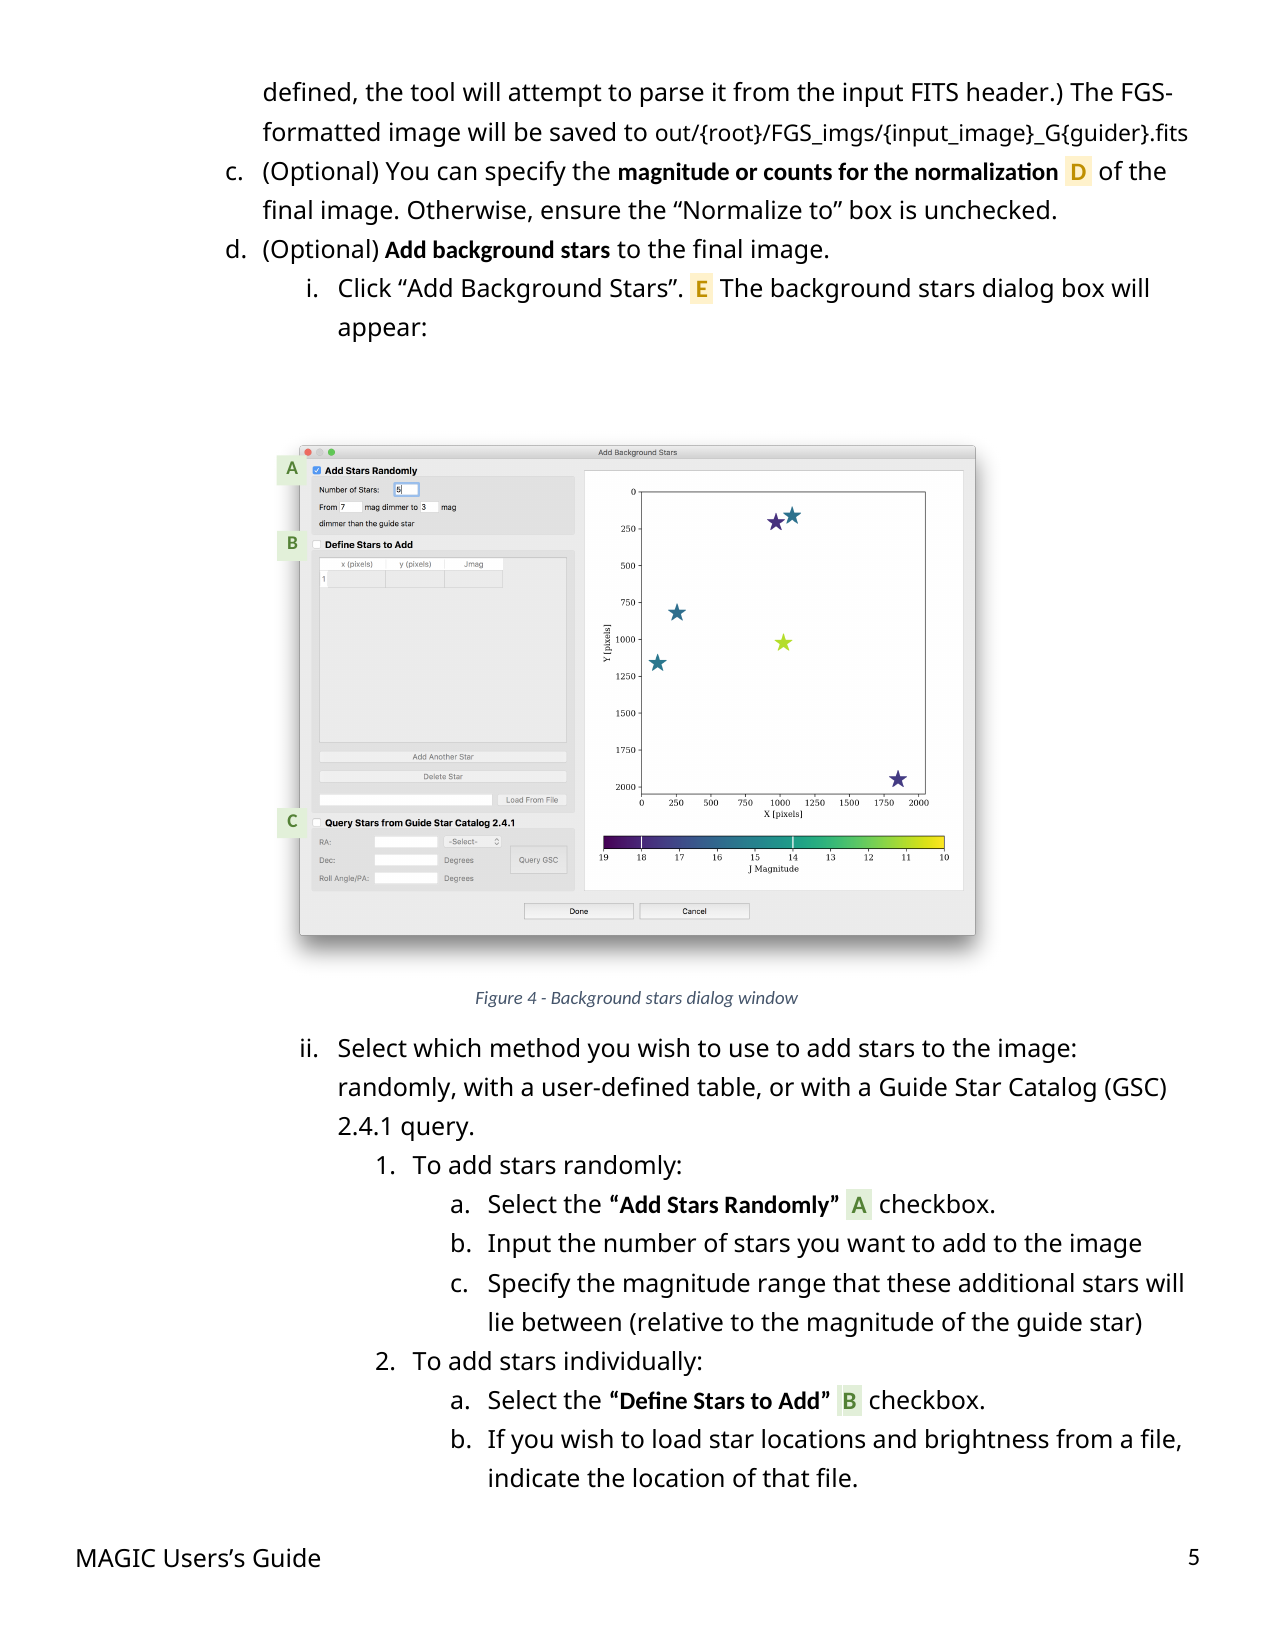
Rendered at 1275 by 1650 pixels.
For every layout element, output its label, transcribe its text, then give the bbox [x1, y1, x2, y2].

list Click “Add Background Stars”. E The background stars dialog box will appear: [319, 271, 1200, 344]
list Select the “Add Stars Randomly” A checkbox. [450, 1187, 1200, 1221]
text Figure - Background stars dialog window [75, 986, 1200, 1009]
list Input the number of stars you want to add to the image [450, 1226, 1200, 1260]
list (Optional) You can specify the magnitude or counts for the normalization D of the final image. Otherwise, ensure the “Normalize to” box is unchecked. [225, 153, 1200, 227]
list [225, 75, 1200, 148]
picture [267, 427, 1008, 982]
list To add stars randomly: [375, 1148, 1200, 1182]
list Select which method you wish to use to add stars to the image: randomly, with a user-defined table, or with a Guide Star Catalog (GSC) 2.4.1 query. [319, 1030, 1200, 1143]
list Specify the magnitude range that these additional stars will lie between (relative to the magnitude of the guide star) [450, 1265, 1200, 1338]
list If you wish to load star locations and brightness from a file, indicate the location of that file. [450, 1422, 1200, 1495]
list To add stars individually: [375, 1343, 1200, 1378]
list Select the “Define Stars to Add” B checkbox. [450, 1383, 1200, 1417]
list (Optional) Add background stars to the final image. [225, 232, 1200, 266]
